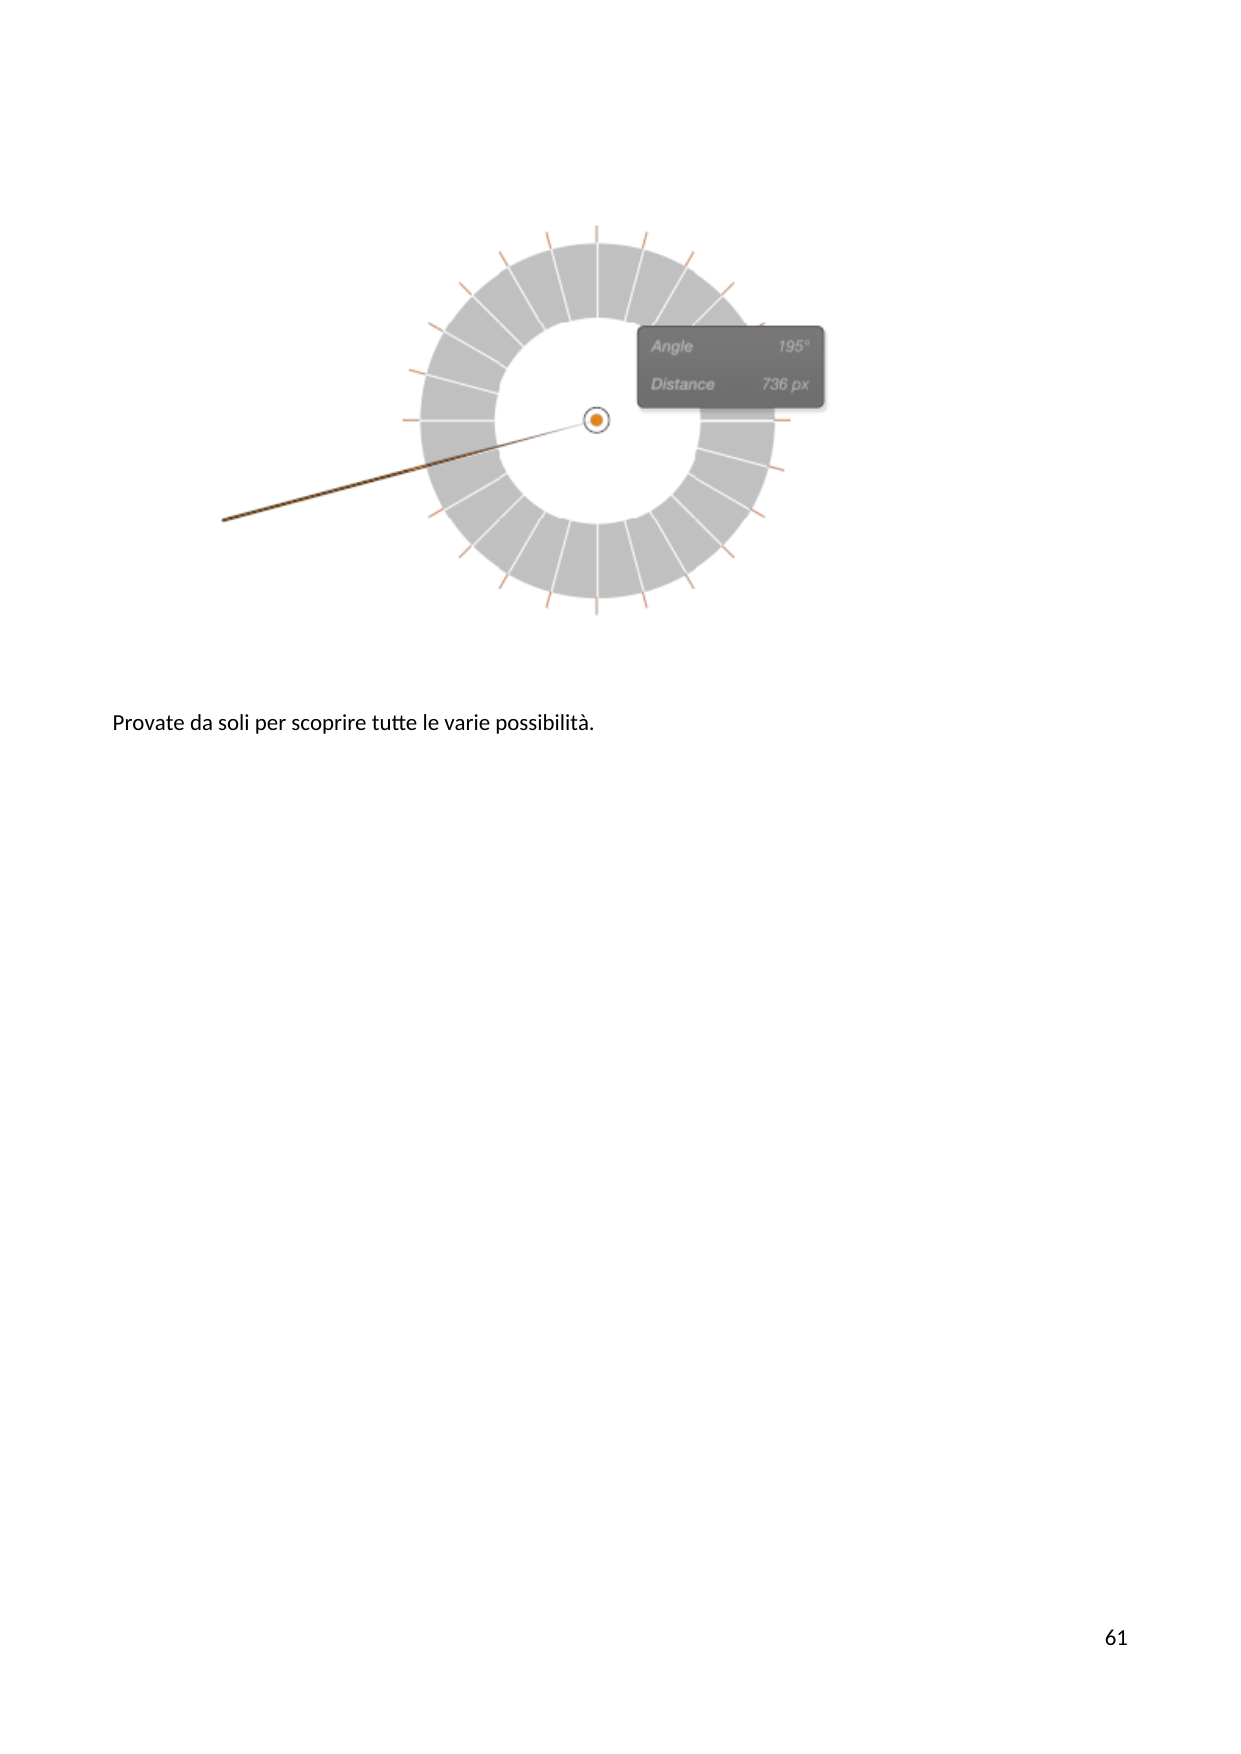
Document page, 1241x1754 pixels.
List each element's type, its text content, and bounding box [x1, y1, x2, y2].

picture [112, 150, 952, 708]
text Provate da soli per scoprire tutte le varie possibilità. [112, 708, 1128, 736]
